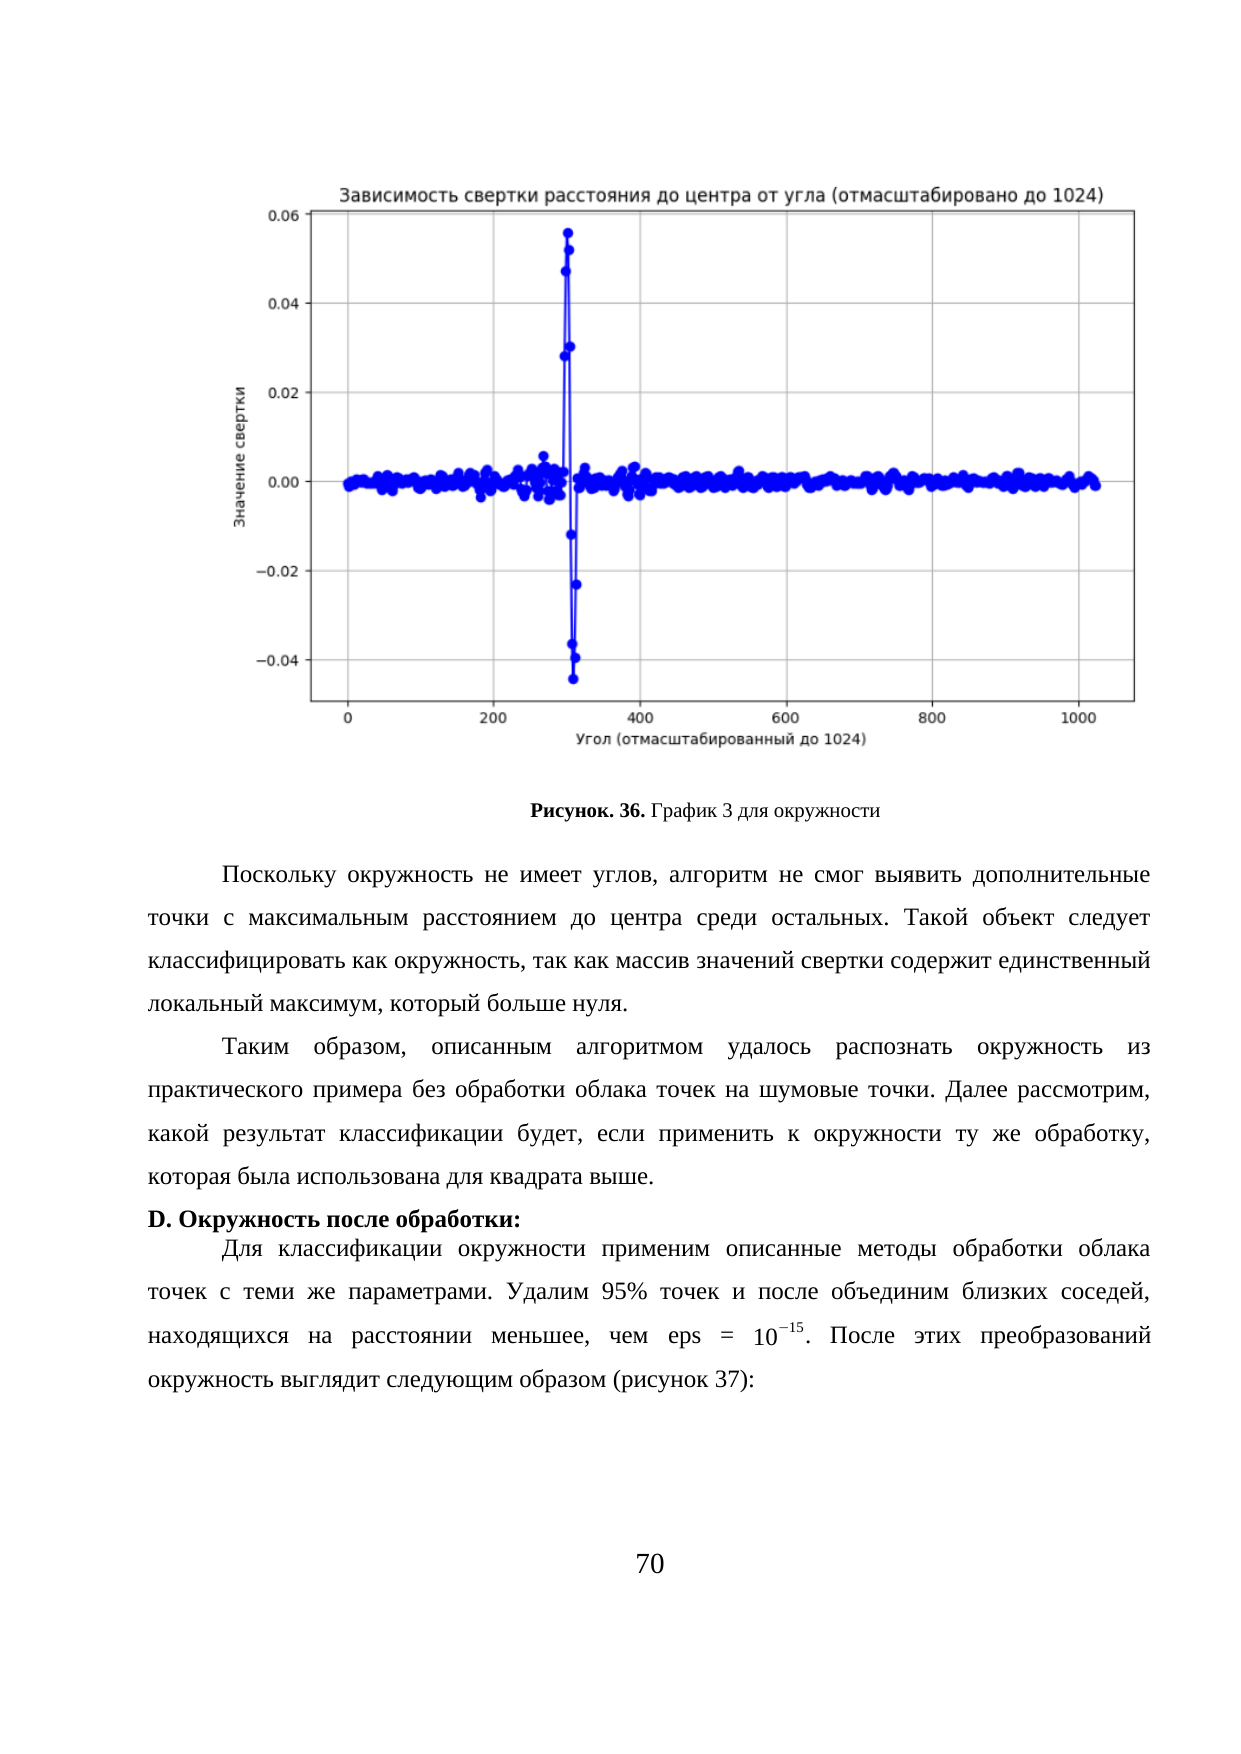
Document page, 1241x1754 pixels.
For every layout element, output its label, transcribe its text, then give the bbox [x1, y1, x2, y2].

text График 3 для окружности [185, 798, 1152, 822]
picture [221, 174, 1226, 756]
text Таким образом, описанным алгоритмом удалось распознать окружность из практического примера без обработки облака точек на шумовые точки. Далее рассмотрим, какой результат классификации будет, если применить к окружности ту же обработку, которая была использована для квадрата выше. [148, 1031, 1152, 1189]
text D. Окружность после обработки: [148, 1204, 1152, 1233]
text Поскольку окружность не имеет углов, алгоритм не смог выявить дополнительные точки с максимальным расстоянием до центра среди остальных. Такой объект следует классифицировать как окружность, так как массив значений свертки содержит единственный локальный максимум, который больше нуля. [148, 859, 1152, 1017]
text Для классификации окружности применим описанные методы обработки облака точек с теми же параметрами. Удалим 95% точек и после объединим близких соседей, находящихся на расстоянии меньшее, чем eps = . После этих преобразований окружность выглядит следующим образом (рисунок 37): [148, 1233, 1152, 1393]
